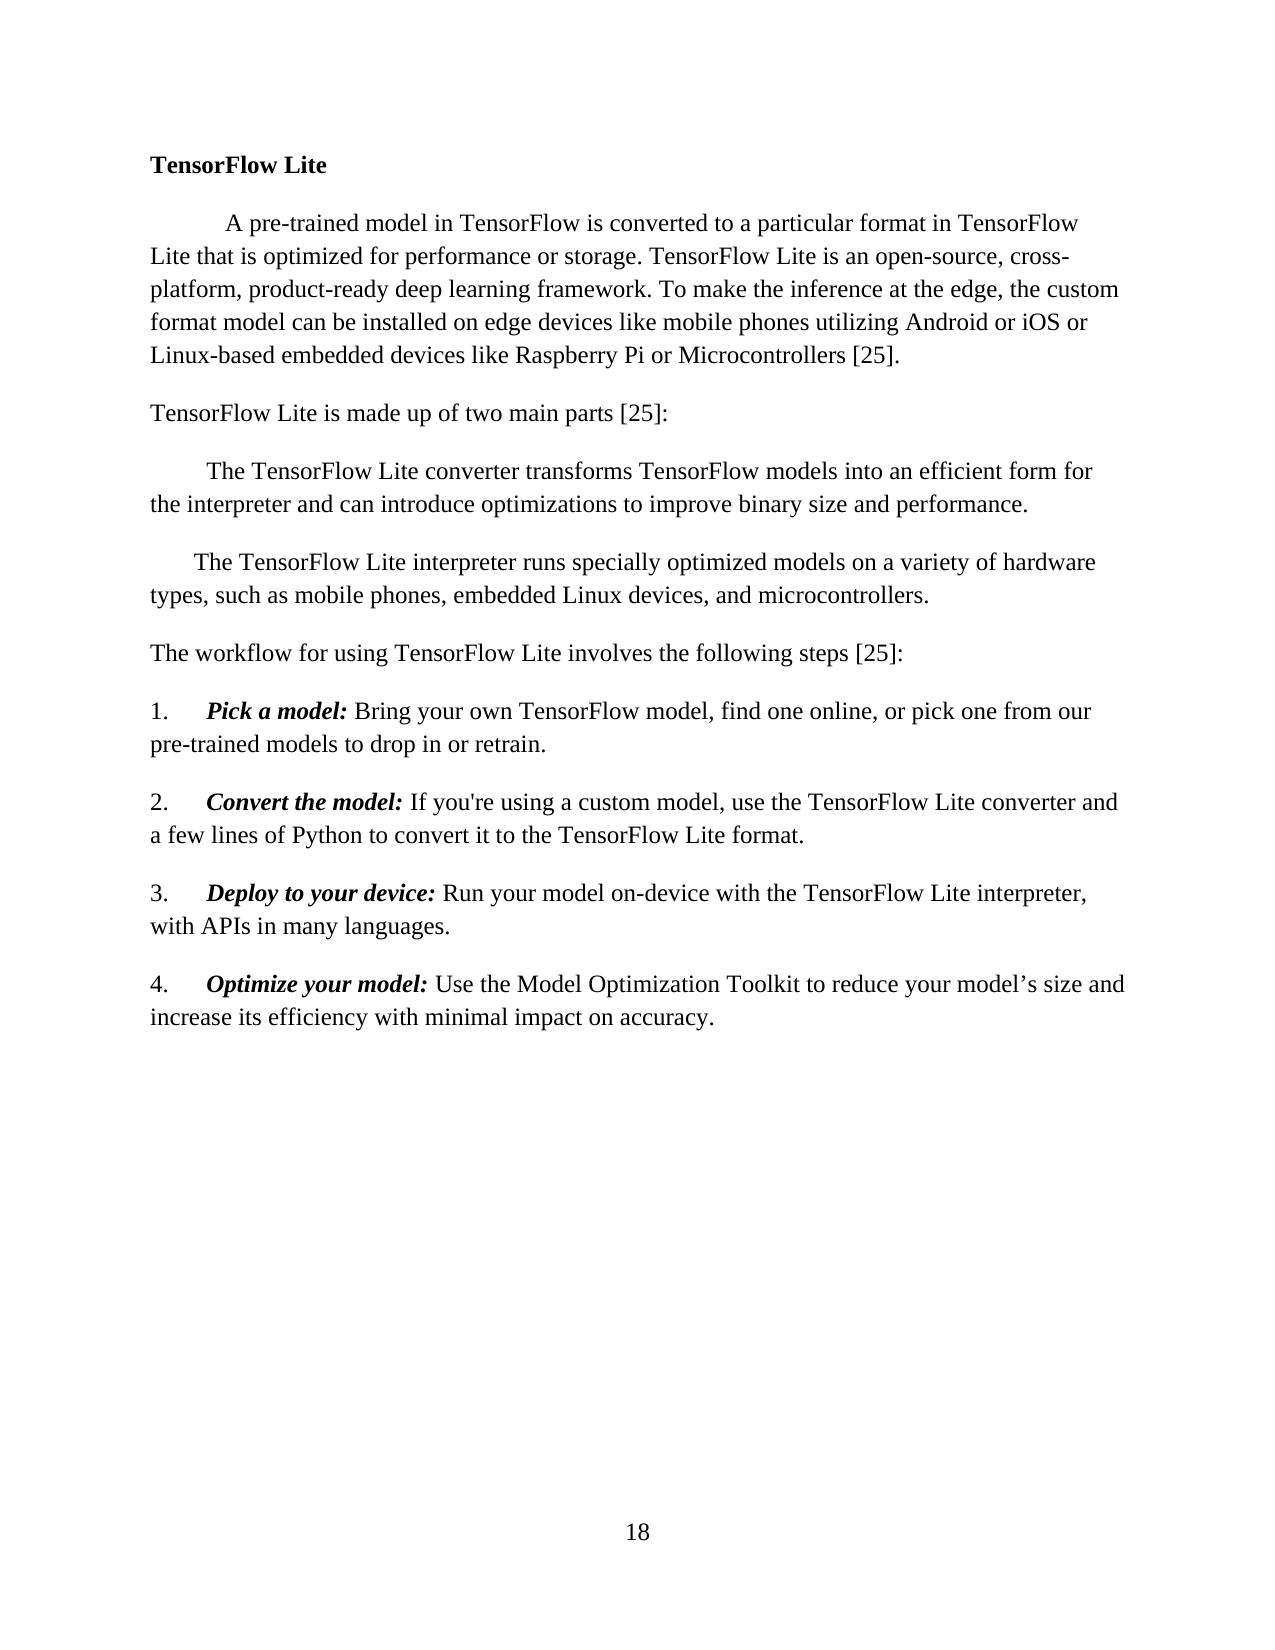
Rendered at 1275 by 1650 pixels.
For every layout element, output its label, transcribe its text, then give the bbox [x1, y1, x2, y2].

text 4. Optimize your model: Use the Model Optimization Toolkit to reduce your model’s size and increase its efficiency with minimal impact on accuracy. [150, 969, 1125, 1031]
text 2. Convert the model: If you're using a custom model, use the TensorFlow Lite converter and a few lines of Python to convert it to the TensorFlow Lite format. [150, 787, 1125, 849]
text 1. Pick a model: Bring your own TensorFlow model, find one online, or pick one from our pre-trained models to drop in or retrain. [150, 696, 1125, 758]
text TensorFlow Lite [150, 150, 1125, 179]
text TensorFlow Lite is made up of two main parts [25]: [150, 398, 1125, 427]
text The TensorFlow Lite converter transforms TensorFlow models into an efficient form for the interpreter and can introduce optimizations to improve binary size and performance. [150, 456, 1125, 518]
text The TensorFlow Lite interpreter runs specially optimized models on a variety of hardware types, such as mobile phones, embedded Linux devices, and microcontrollers. [150, 547, 1125, 609]
text 3. Deploy to your device: Run your model on-device with the TensorFlow Lite interpreter, with APIs in many languages. [150, 878, 1125, 940]
text The workflow for using TensorFlow Lite involves the following steps [25]: [150, 638, 1125, 667]
text A pre-trained model in TensorFlow is converted to a particular format in TensorFlow Lite that is optimized for performance or storage. TensorFlow Lite is an open-source, cross-platform, product-ready deep learning framework. To make the inference at the edge, the custom format model can be installed on edge devices like mobile phones utilizing Android or iOS or Linux-based embedded devices like Raspberry Pi or Microcontrollers [25]. [150, 208, 1125, 369]
